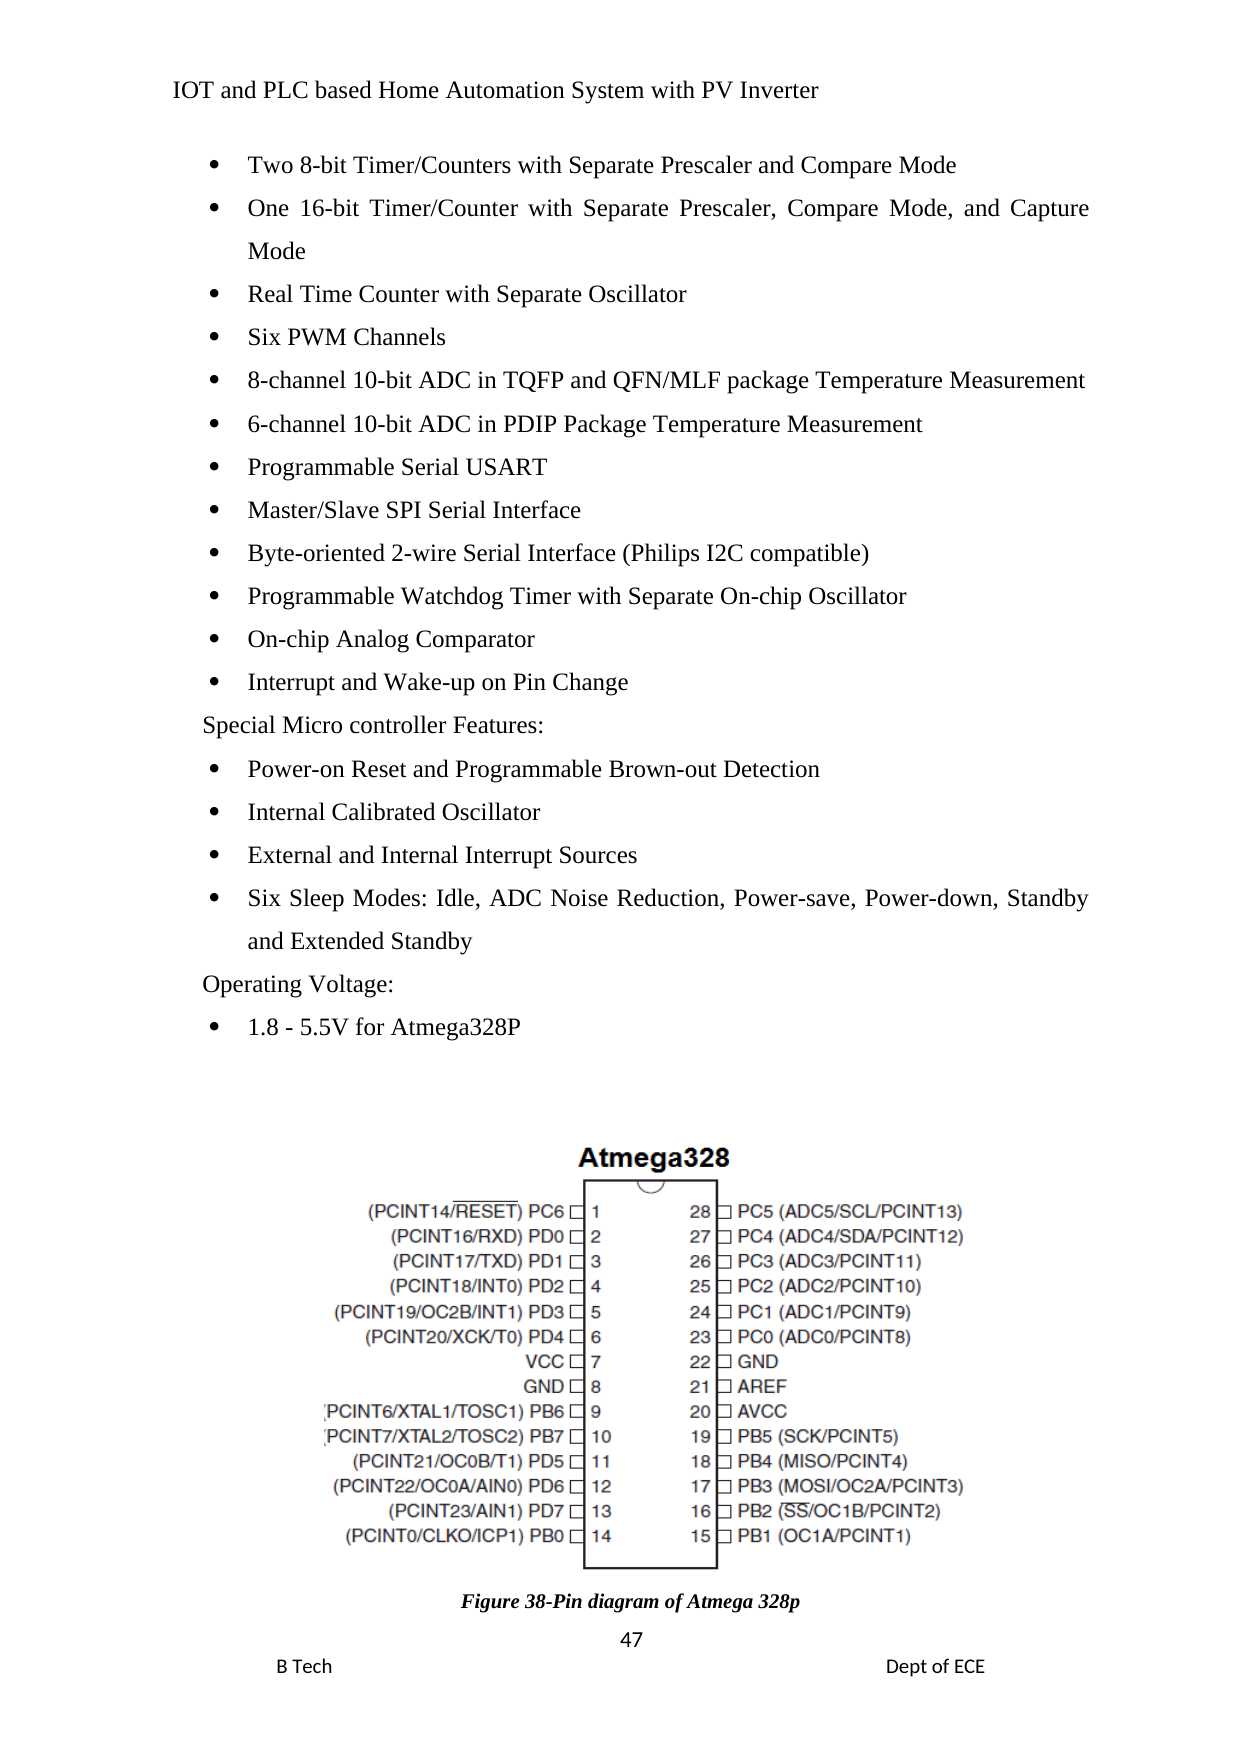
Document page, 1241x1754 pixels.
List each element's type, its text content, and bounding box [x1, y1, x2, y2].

list Programmable Watchdog Timer with Separate On-chip Oscillator [210, 581, 1090, 610]
list Six PWM Channels [210, 322, 1090, 351]
list 1.8 - 5.5V for Atmega328P [210, 1012, 1090, 1041]
list Two 8-bit Timer/Counters with Separate Prescaler and Compare Mode [210, 150, 1090, 179]
text Operating Voltage: [172, 969, 1090, 998]
list Six Sleep Modes: Idle, ADC Noise Reduction, Power-save, Power-down, Standby and Extended Standby [210, 883, 1090, 955]
list 6-channel 10-bit ADC in PDIP Package Temperature Measurement [210, 409, 1090, 437]
list Byte-oriented 2-wire Serial Interface (Philips I2C compatible) [210, 538, 1090, 567]
list External and Internal Interrupt Sources [210, 840, 1090, 869]
list Internal Calibrated Oscillator [210, 797, 1090, 826]
picture [324, 1141, 969, 1575]
list 8-channel 10-bit ADC in TQFP and QFN/MLF package Temperature Measurement [210, 366, 1090, 394]
list On-chip Analog Comparator [210, 624, 1090, 653]
list Interrupt and Wake-up on Pin Change [210, 667, 1090, 696]
list Power-on Reset and Programmable Brown-out Detection [210, 754, 1090, 782]
list Master/Slave SPI Serial Interface [210, 495, 1090, 524]
list Real Time Counter with Separate Oscillator [210, 279, 1090, 308]
list Programmable Serial USART [210, 452, 1090, 481]
text Special Micro controller Features: [172, 711, 1090, 739]
list One 16-bit Timer/Counter with Separate Prescaler, Compare Mode, and Capture Mode [210, 193, 1090, 265]
